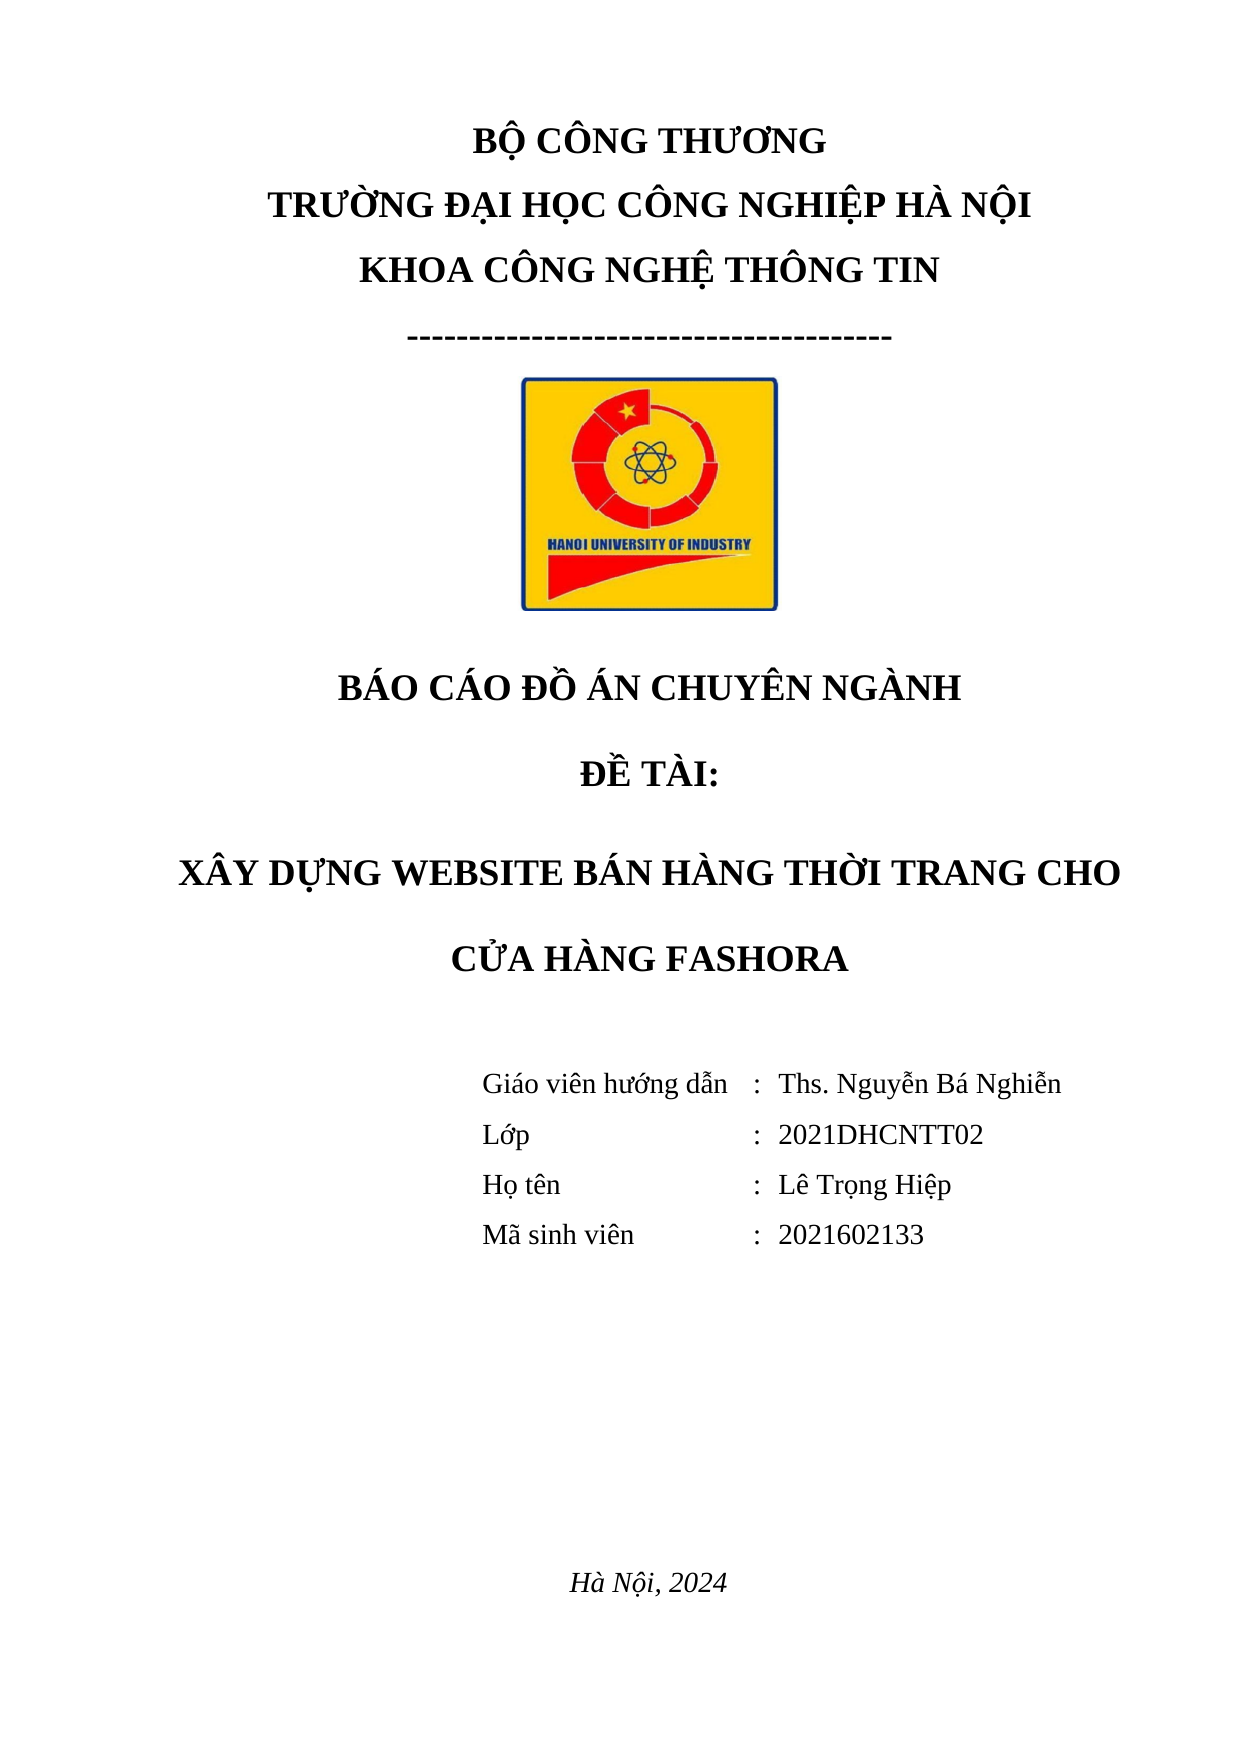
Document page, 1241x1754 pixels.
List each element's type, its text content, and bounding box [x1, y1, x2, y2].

text KHOA CÔNG NGHỆ THÔNG TIN [177, 247, 1122, 291]
picture [517, 376, 782, 611]
text Hà Nội, 2024 [177, 1565, 1122, 1599]
table_cell Lớp [471, 1117, 742, 1167]
table_header : [742, 1067, 767, 1117]
table_cell Mã sinh viên [471, 1217, 742, 1267]
table_header Giáo viên hướng dẫn [471, 1067, 742, 1117]
table_cell Họ tên [471, 1167, 742, 1217]
table_cell : [742, 1217, 767, 1267]
table_cell Lê Trọng Hiệp [767, 1167, 1220, 1217]
text --------------------------------------- [177, 312, 1122, 355]
text TRƯỜNG ĐẠI HỌC CÔNG NGHIỆP HÀ NỘI [177, 183, 1122, 226]
text BỘ CÔNG THƯƠNG [177, 118, 1122, 161]
table_cell : [742, 1167, 767, 1217]
text XÂY DỰNG WEBSITE BÁN HÀNG THỜI TRANG CHO CỬA HÀNG FASHORA [177, 850, 1122, 979]
text ĐỀ TÀI: [177, 751, 1122, 794]
text BÁO CÁO ĐỒ ÁN CHUYÊN NGÀNH [177, 665, 1122, 708]
table_cell 2021602133 [767, 1217, 1220, 1267]
table_cell : [742, 1117, 767, 1167]
table_header Ths. Nguyễn Bá Nghiễn [767, 1067, 1220, 1117]
table_cell 2021DHCNTT02 [767, 1117, 1220, 1167]
